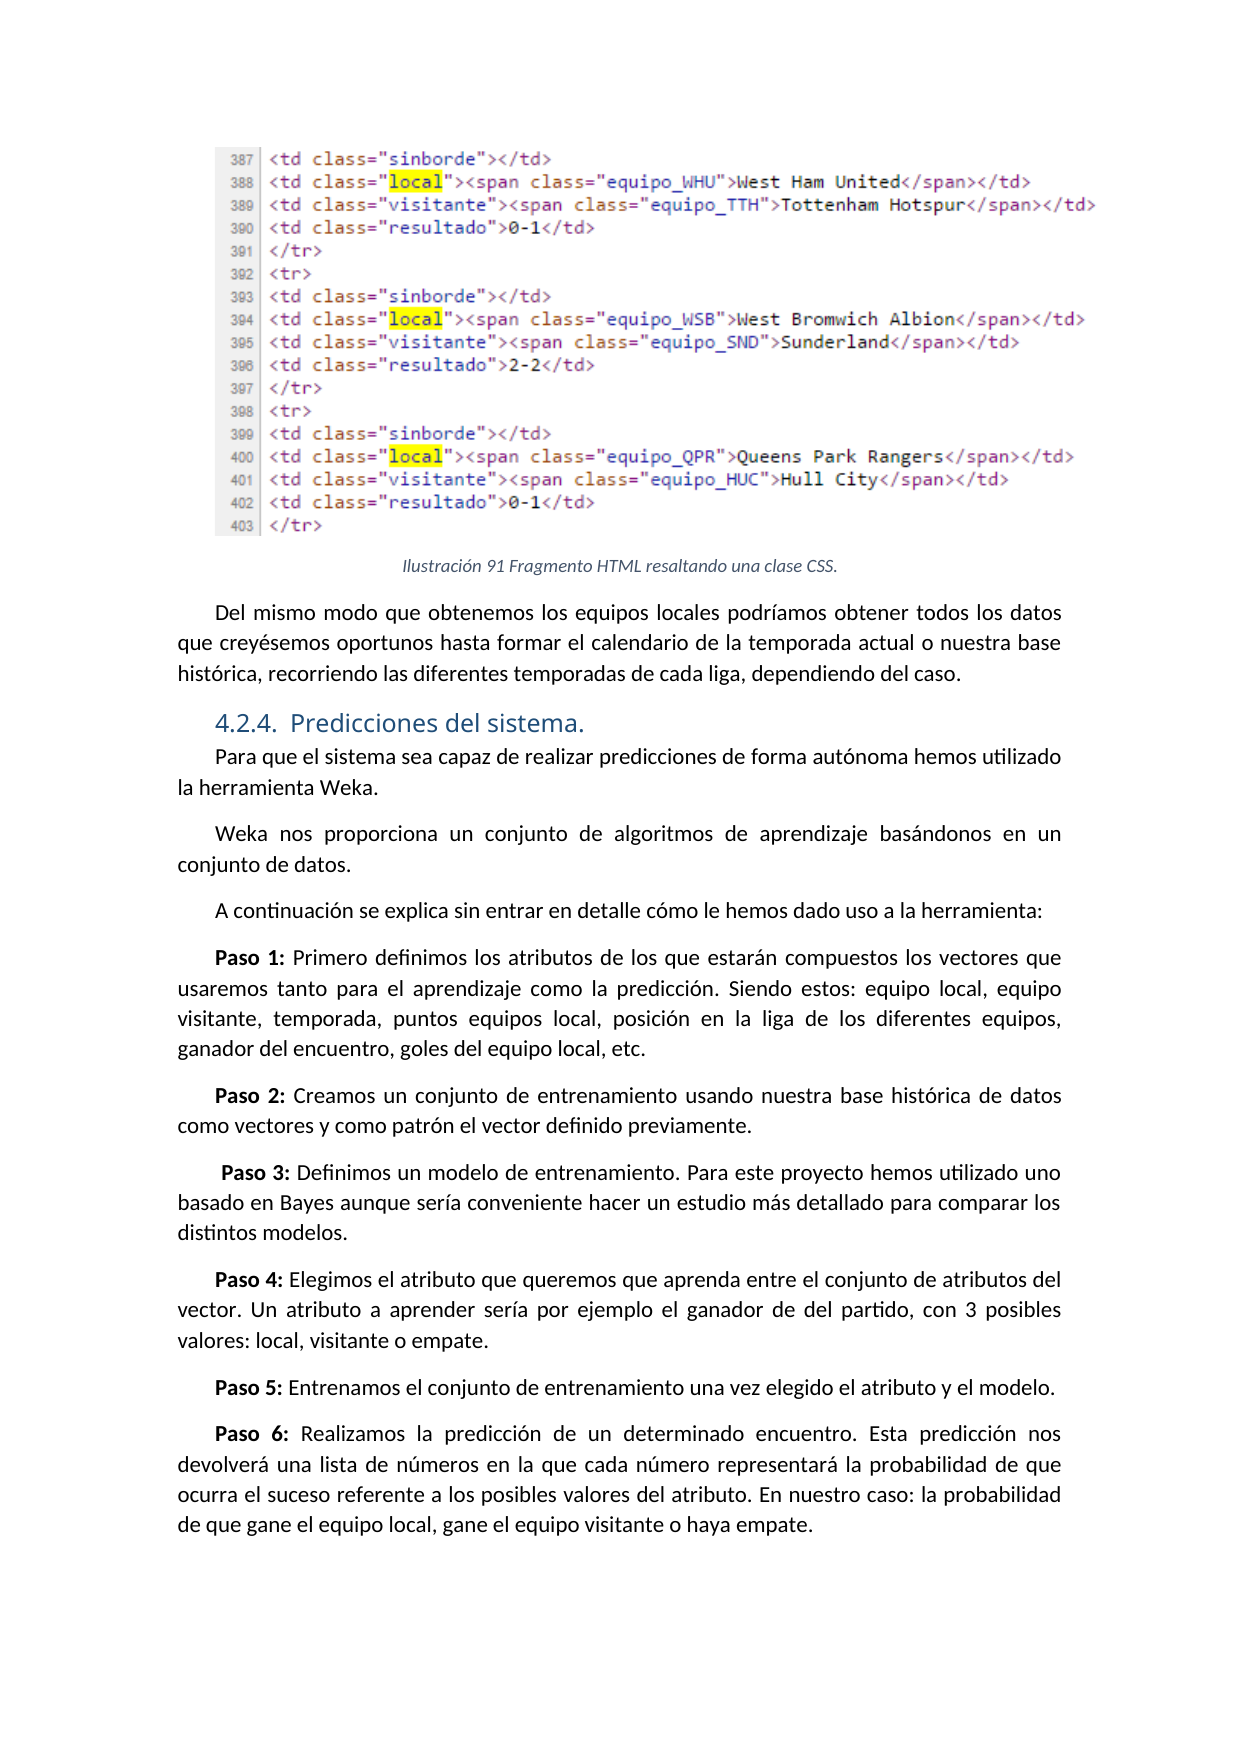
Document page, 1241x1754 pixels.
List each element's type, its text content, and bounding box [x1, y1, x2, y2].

text Paso 2: Creamos un conjunto de entrenamiento usando nuestra base histórica de datos como vectores y como patrón el vector definido previamente. [177, 1081, 1063, 1139]
text Weka nos proporciona un conjunto de algoritmos de aprendizaje basándonos en un conjunto de datos. [177, 819, 1063, 878]
text Paso 3: Definimos un modelo de entrenamiento. Para este proyecto hemos utilizado uno basado en Bayes aunque sería conveniente hacer un estudio más detallado para comparar los distintos modelos. [177, 1158, 1063, 1246]
subtitle Predicciones del sistema. [215, 706, 1063, 740]
text Del mismo modo que obtenemos los equipos locales podríamos obtener todos los datos que creyésemos oportunos hasta formar el calendario de la temporada actual o nuestra base histórica, recorriendo las diferentes temporadas de cada liga, dependiendo del caso. [177, 598, 1063, 687]
text Paso 4: Elegimos el atributo que queremos que aprenda entre el conjunto de atributos del vector. Un atributo a aprender sería por ejemplo el ganador de del partido, con 3 posibles valores: local, visitante o empate. [177, 1265, 1063, 1354]
text A continuación se explica sin entrar en detalle cómo le hemos dado uso a la herramienta: [177, 897, 1063, 924]
text Paso 5: Entrenamos el conjunto de entrenamiento una vez elegido el atributo y el modelo. [177, 1373, 1063, 1401]
text Para que el sistema sea capaz de realizar predicciones de forma autónoma hemos utilizado la herramienta Weka. [177, 742, 1063, 801]
text Paso 6: Realizamos la predicción de un determinado encuentro. Esta predicción nos devolverá una lista de números en la que cada número representará la probabilidad de que ocurra el suceso referente a los posibles valores del atributo. En nuestro caso: la probabilidad de que gane el equipo local, gane el equipo visitante o haya empate. [177, 1419, 1063, 1538]
text Paso 1: Primero definimos los atributos de los que estarán compuestos los vectores que usaremos tanto para el aprendizaje como la predicción. Siendo estos: equipo local, equipo visitante, temporada, puntos equipos local, posición en la liga de los diferentes equipos, ganador del encuentro, goles del equipo local, etc. [177, 943, 1063, 1062]
picture [214, 147, 1101, 536]
